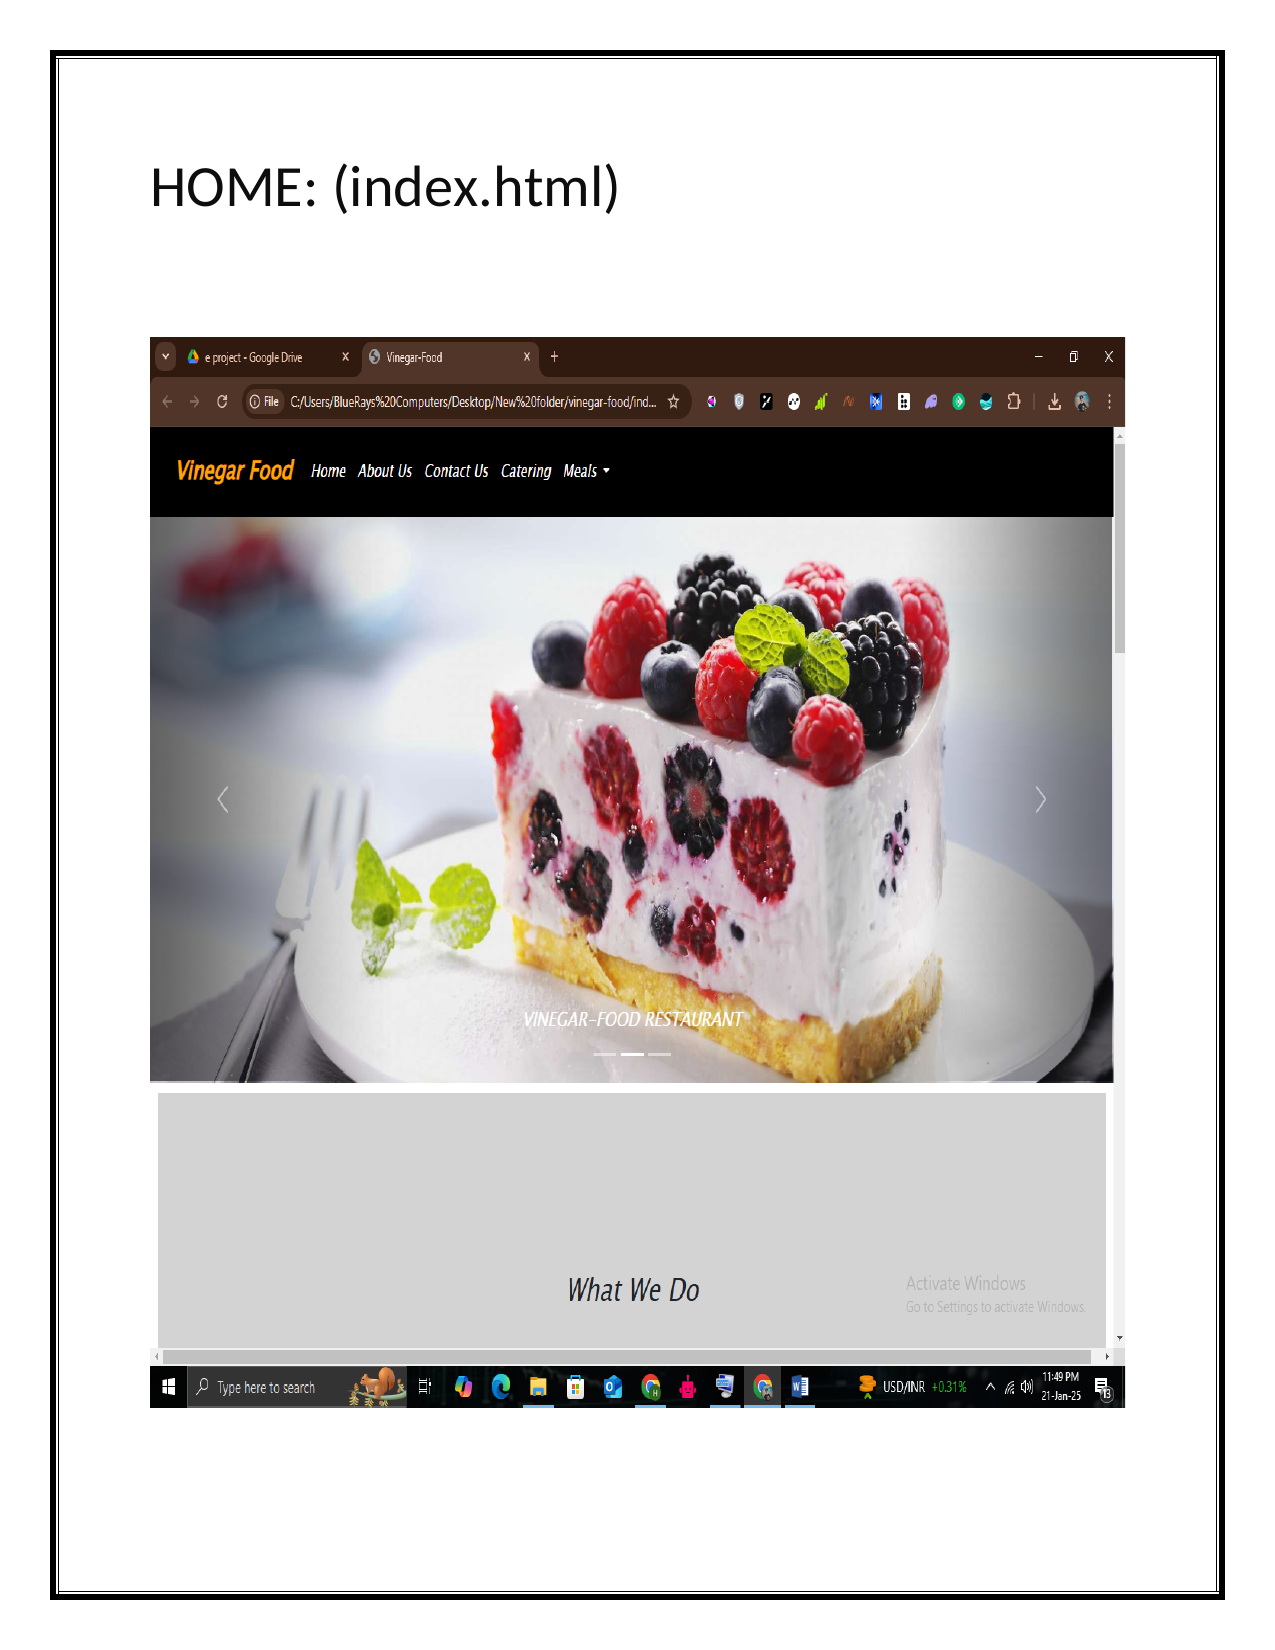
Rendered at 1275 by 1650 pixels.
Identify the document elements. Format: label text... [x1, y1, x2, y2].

text HOME: (index.html) [150, 150, 1125, 221]
picture [150, 337, 1125, 1408]
